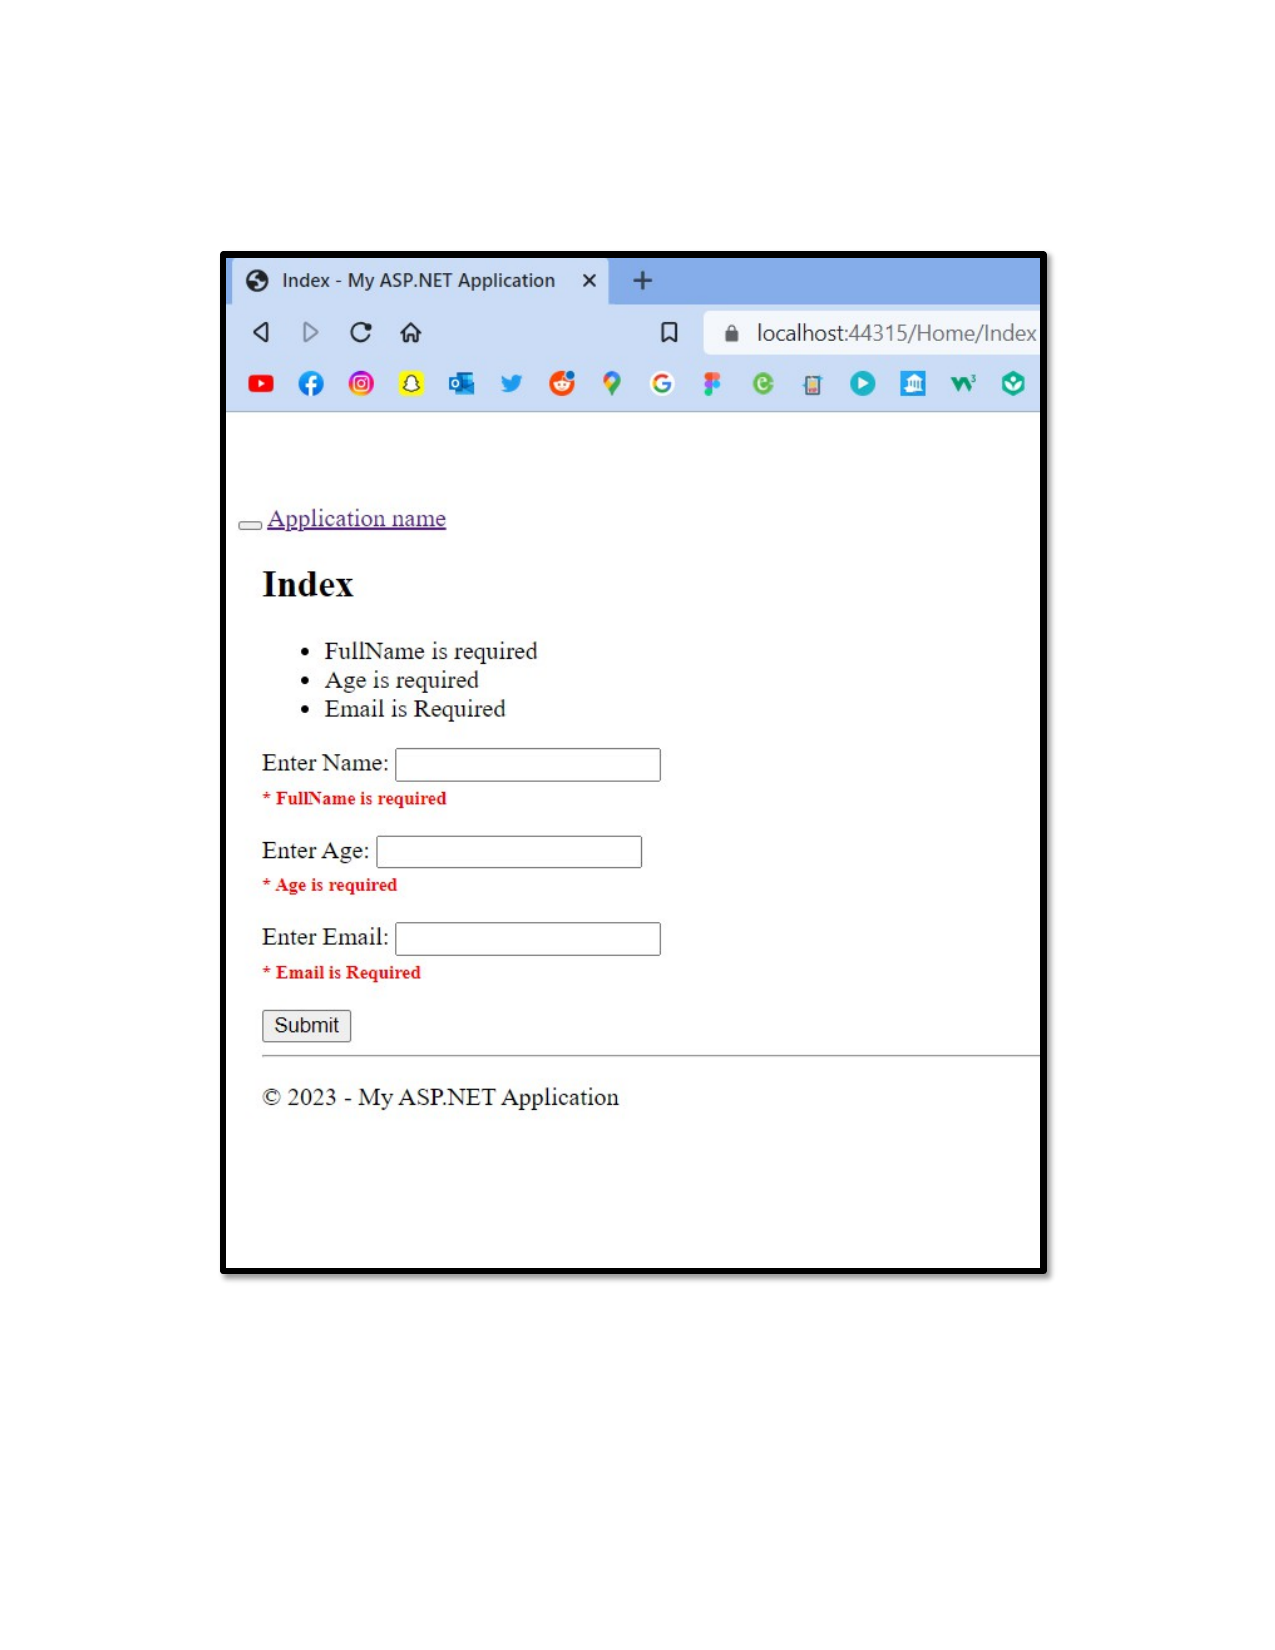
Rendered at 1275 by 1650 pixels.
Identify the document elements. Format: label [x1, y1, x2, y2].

picture [218, 249, 1058, 1286]
